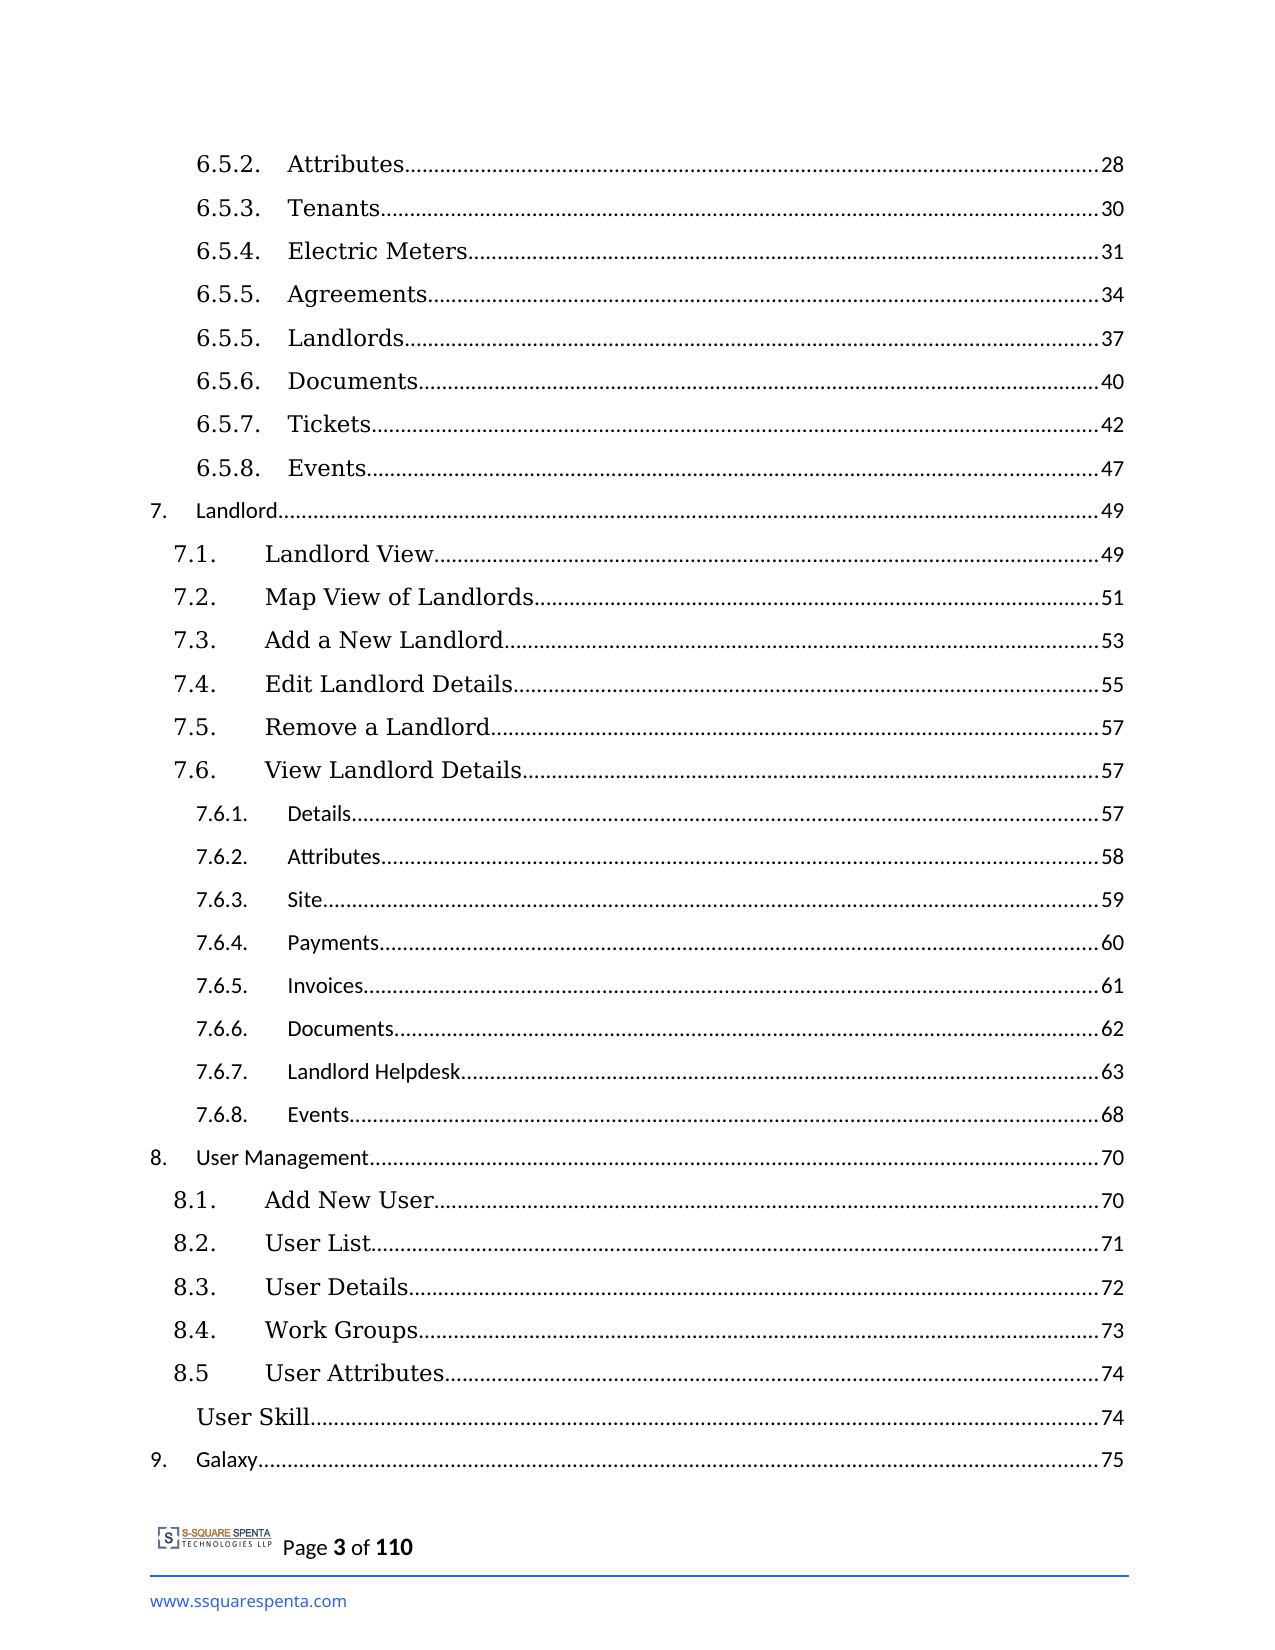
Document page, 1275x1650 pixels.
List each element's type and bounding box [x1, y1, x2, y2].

picture [150, 1520, 283, 1556]
